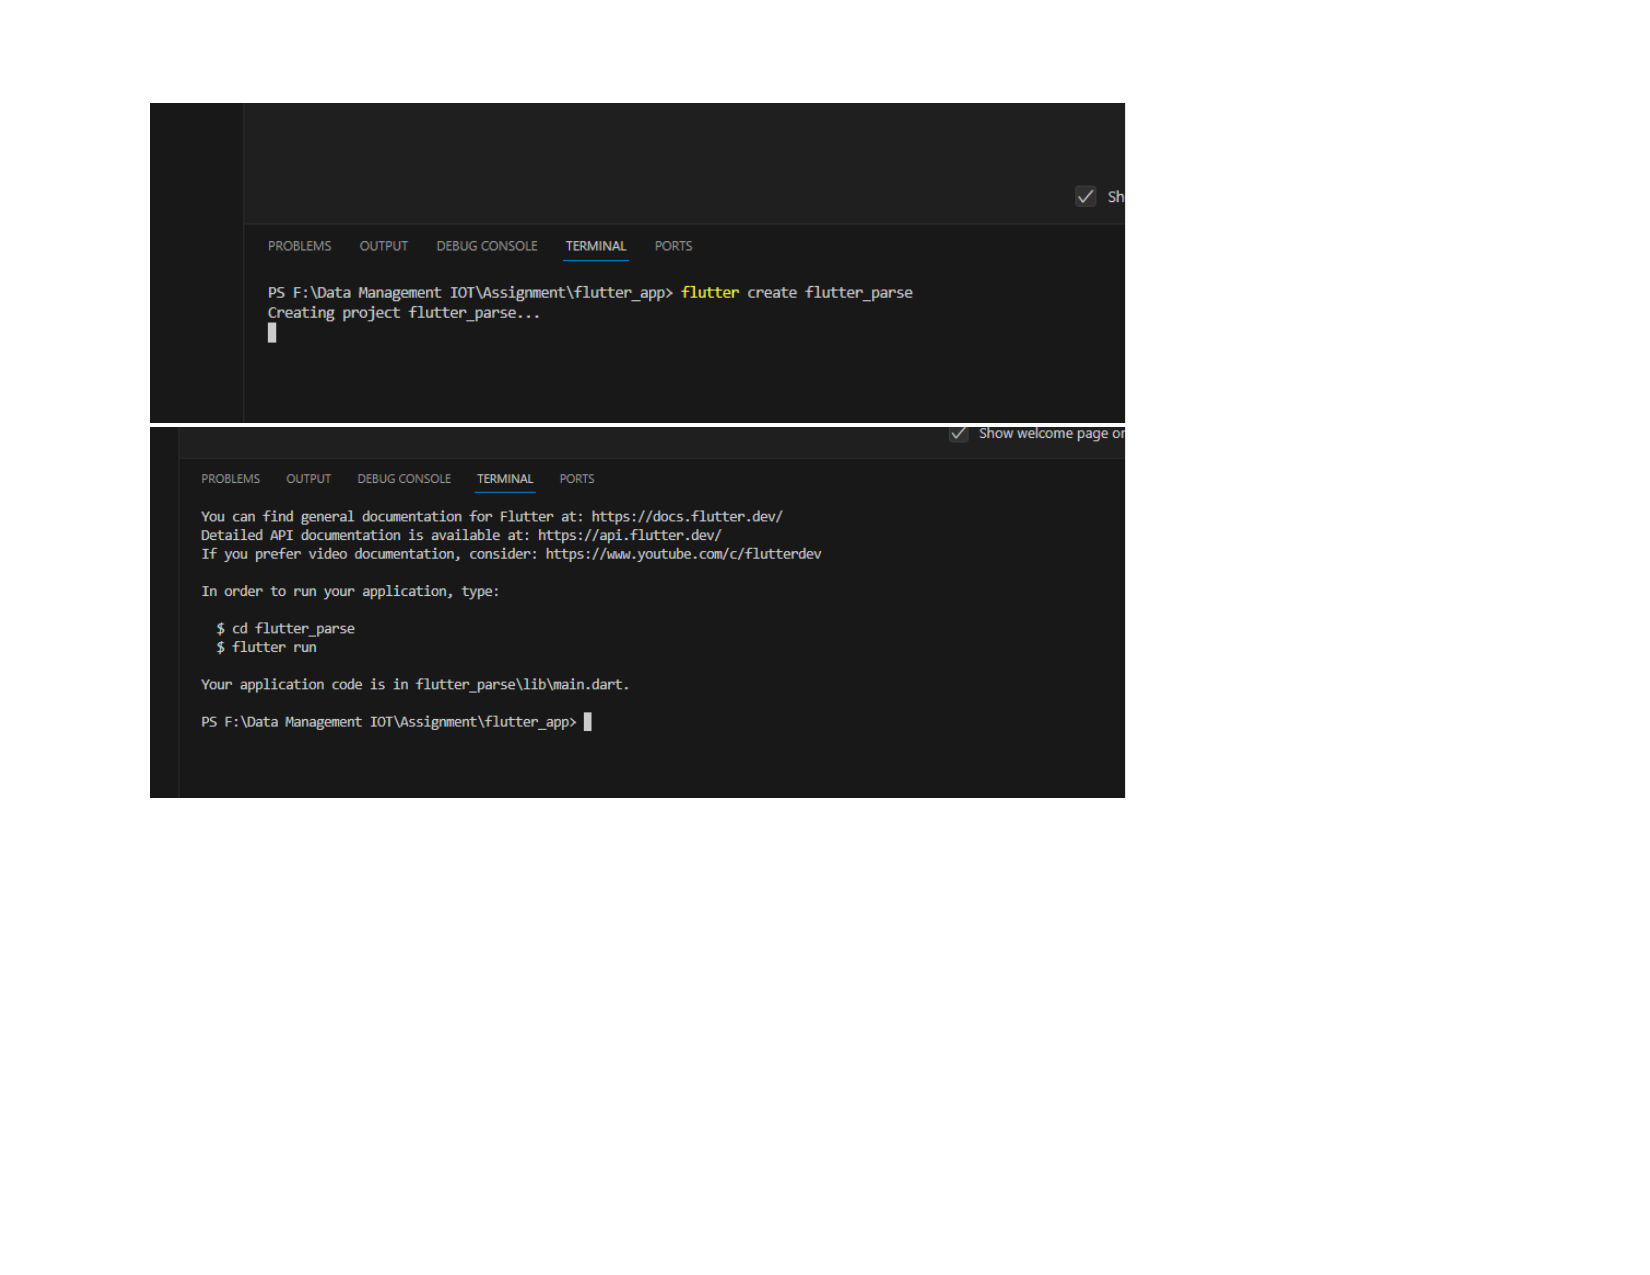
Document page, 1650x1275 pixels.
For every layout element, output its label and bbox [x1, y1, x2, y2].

picture [150, 427, 1125, 798]
picture [150, 103, 1125, 423]
